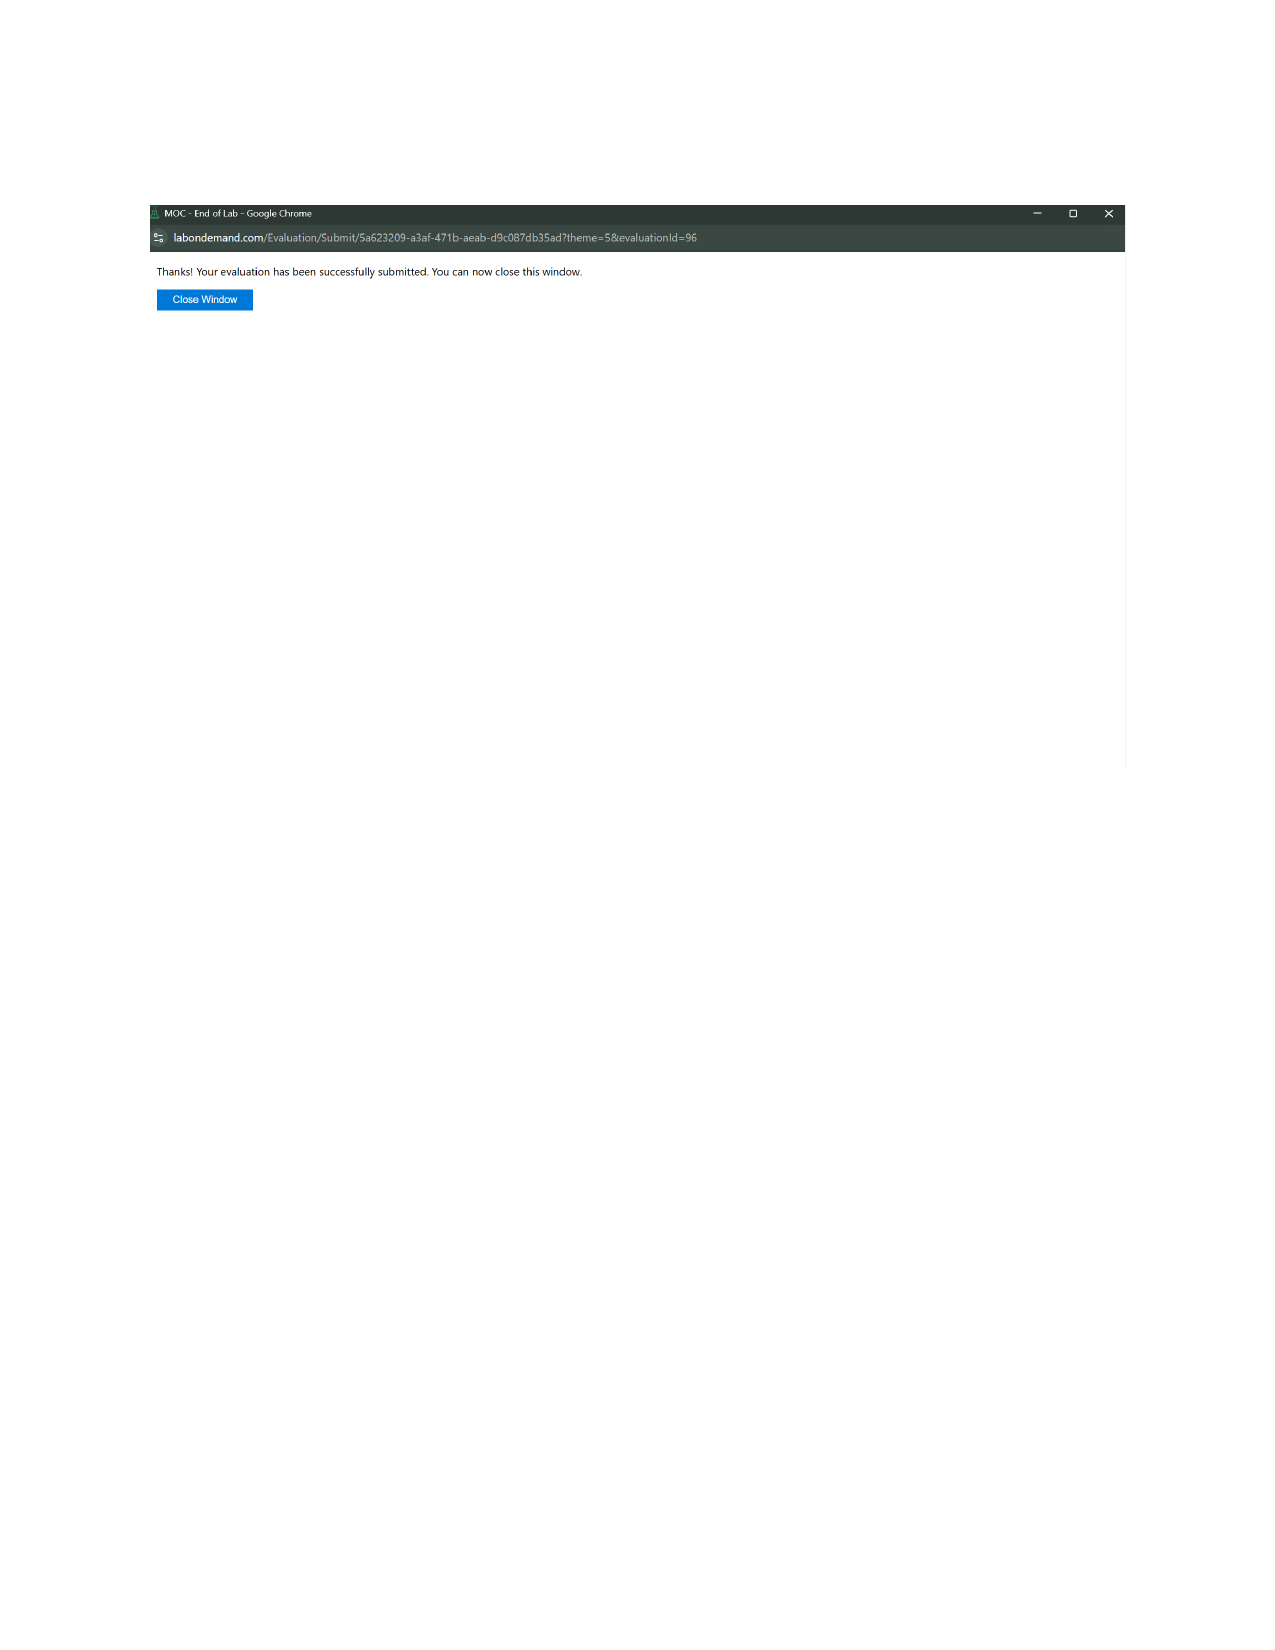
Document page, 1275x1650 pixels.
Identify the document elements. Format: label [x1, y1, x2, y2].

picture [150, 205, 1125, 771]
